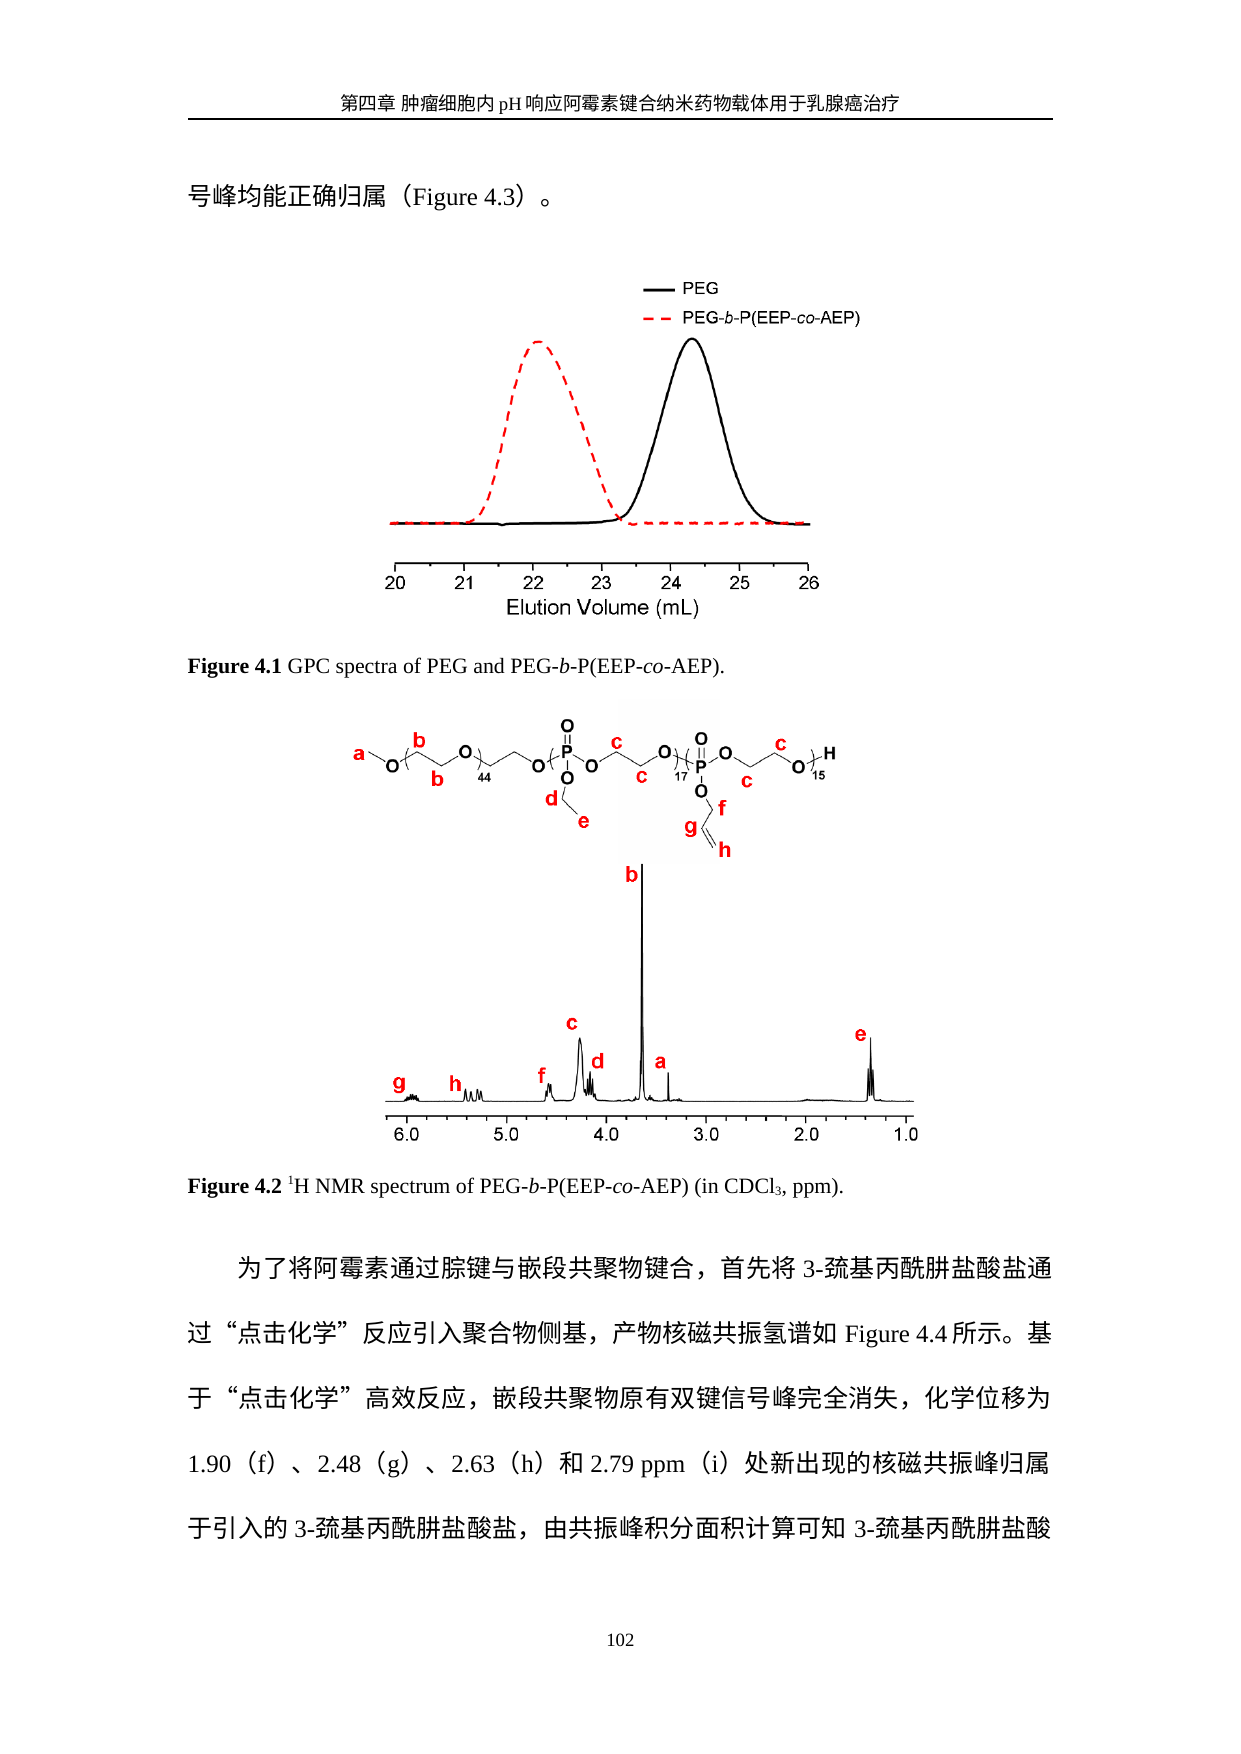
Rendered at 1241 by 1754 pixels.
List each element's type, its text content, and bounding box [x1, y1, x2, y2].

picture [325, 259, 915, 622]
text Figure 4.1 GPC spectra of PEG and PEG-b-P(EEP-co-AEP). [187, 649, 1053, 682]
text Figure 4.2 1H NMR spectrum of PEG-b-P(EEP-co-AEP) (in CDCl3, ppm). [187, 1169, 1053, 1202]
picture [322, 681, 918, 1164]
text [187, 1234, 1053, 1559]
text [187, 162, 1053, 227]
